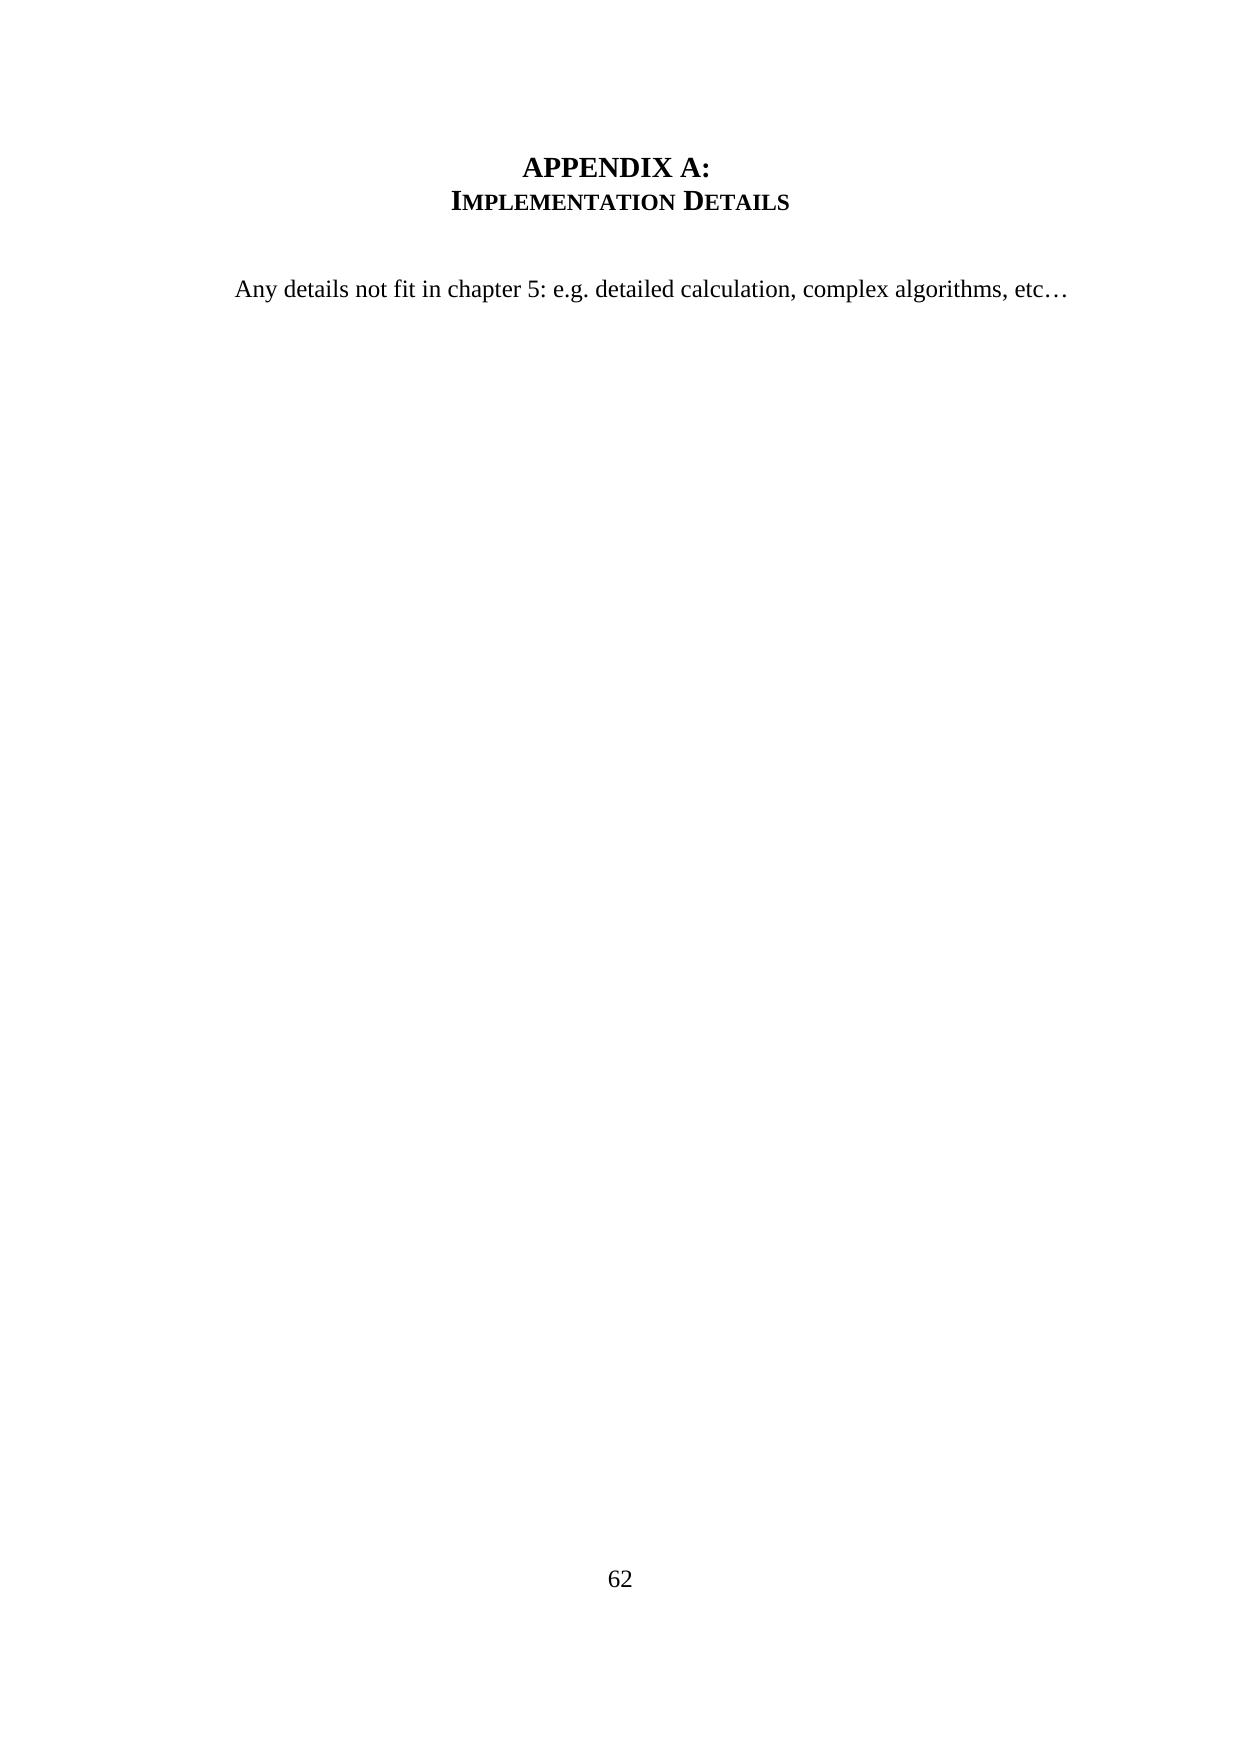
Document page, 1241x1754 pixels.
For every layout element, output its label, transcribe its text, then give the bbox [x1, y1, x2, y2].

text Any details not fit in chapter 5: e.g. detailed calculation, complex algorithms, etc… [150, 274, 1090, 303]
text APPENDIX A: Implementation Details [150, 150, 1090, 217]
